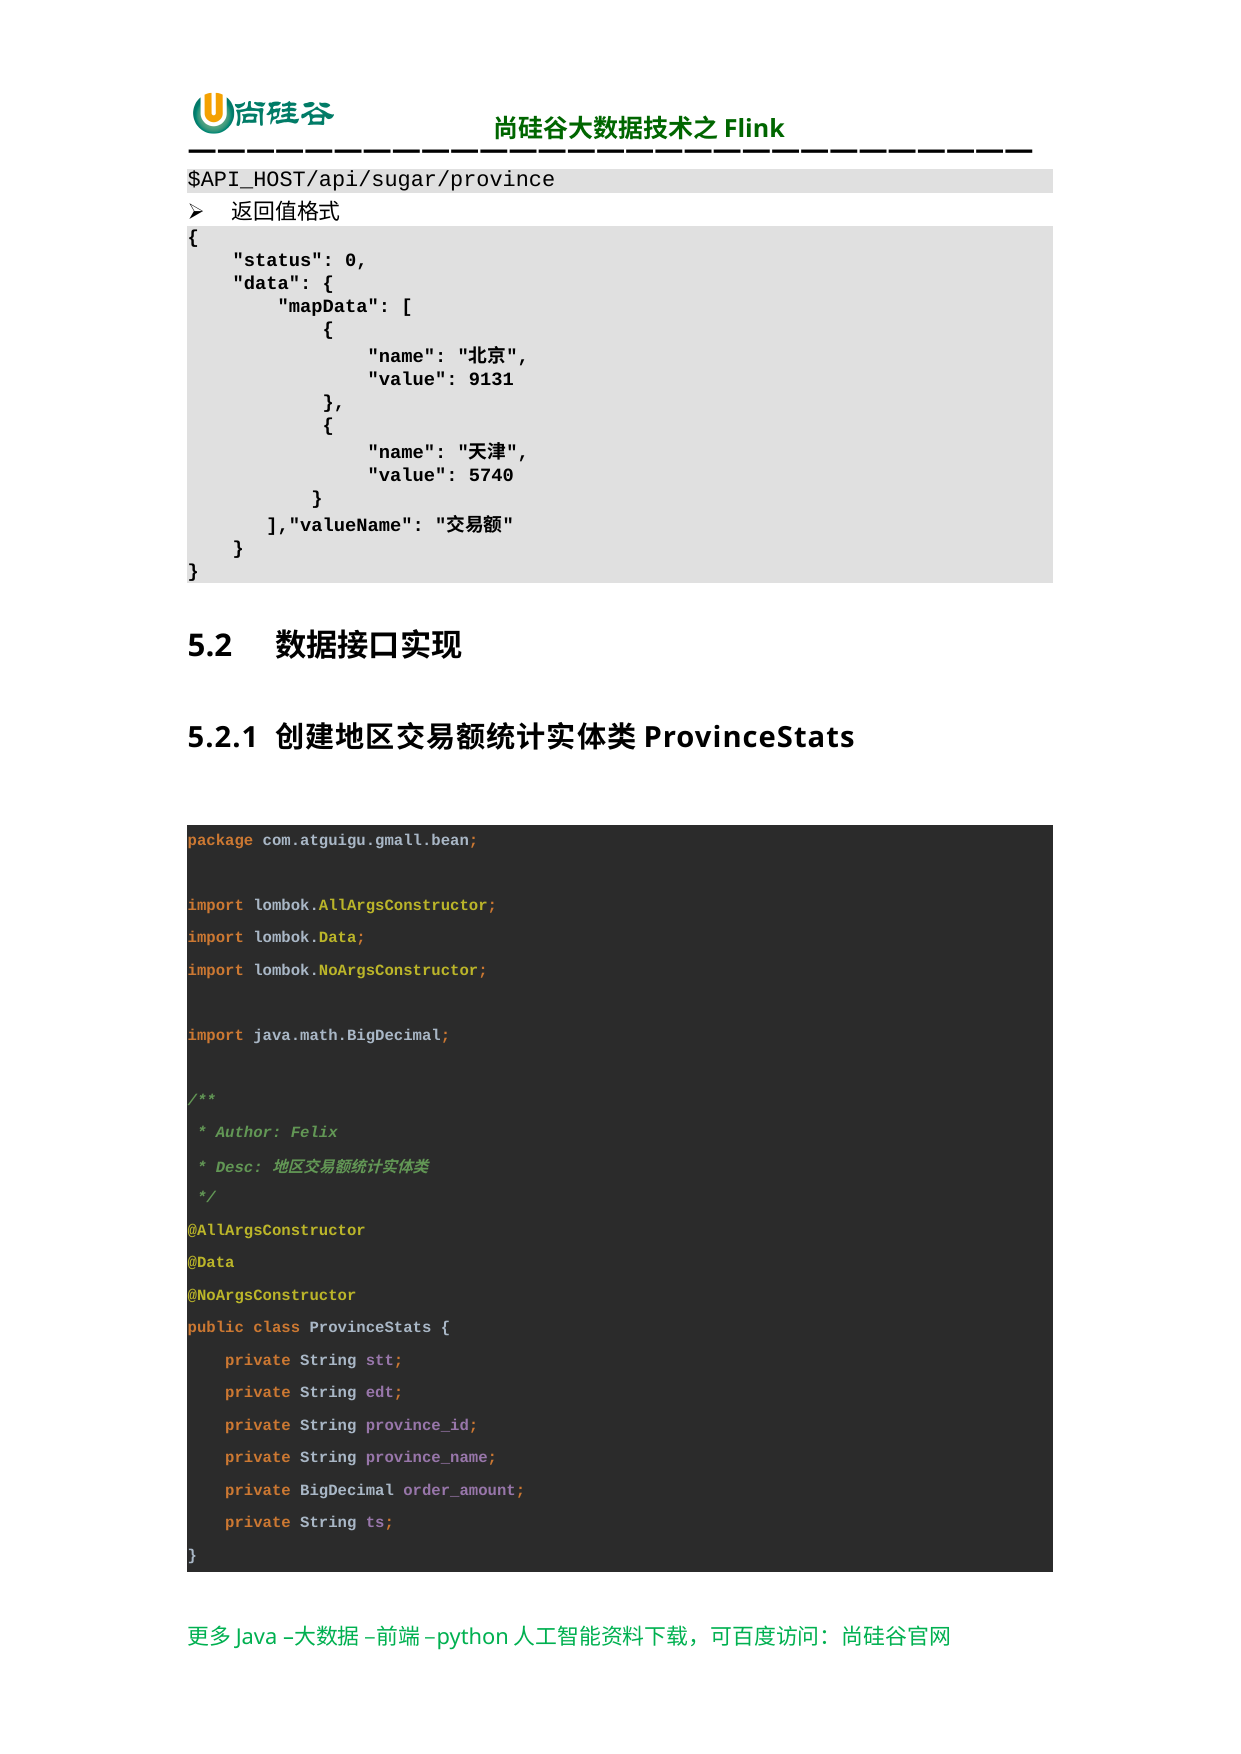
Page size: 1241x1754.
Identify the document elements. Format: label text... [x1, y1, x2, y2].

subtitle 数据接口实现 [187, 610, 1053, 675]
text $API_HOST/api/sugar/province [187, 169, 1053, 193]
text { "status": 0, "data": { "mapData": [ { "name": "北京", "value": 9131 }, { "name": "天津", "value": 5740 } ],"valueName": "交易额" } } [187, 226, 1053, 583]
list 返回值格式 [187, 193, 1053, 226]
text import lombok.AllArgsConstructor; import lombok.Data; import lombok.NoArgsConstructor; import java.math.BigDecimal; /** * Author: Felix * Desc: 地区交易额统计实体类 */ @AllArgsConstructor @Data @NoArgsConstructor public class ProvinceStats { private String stt; private String edt; private String province_id; private String province_name; private BigDecimal order_amount; private String ts; } [187, 857, 1053, 1572]
text package com.atguigu.gmall.bean; [187, 825, 1053, 857]
picture [187, 88, 338, 138]
subtitle 创建地区交易额统计实体类ProvinceStats [187, 702, 1053, 767]
